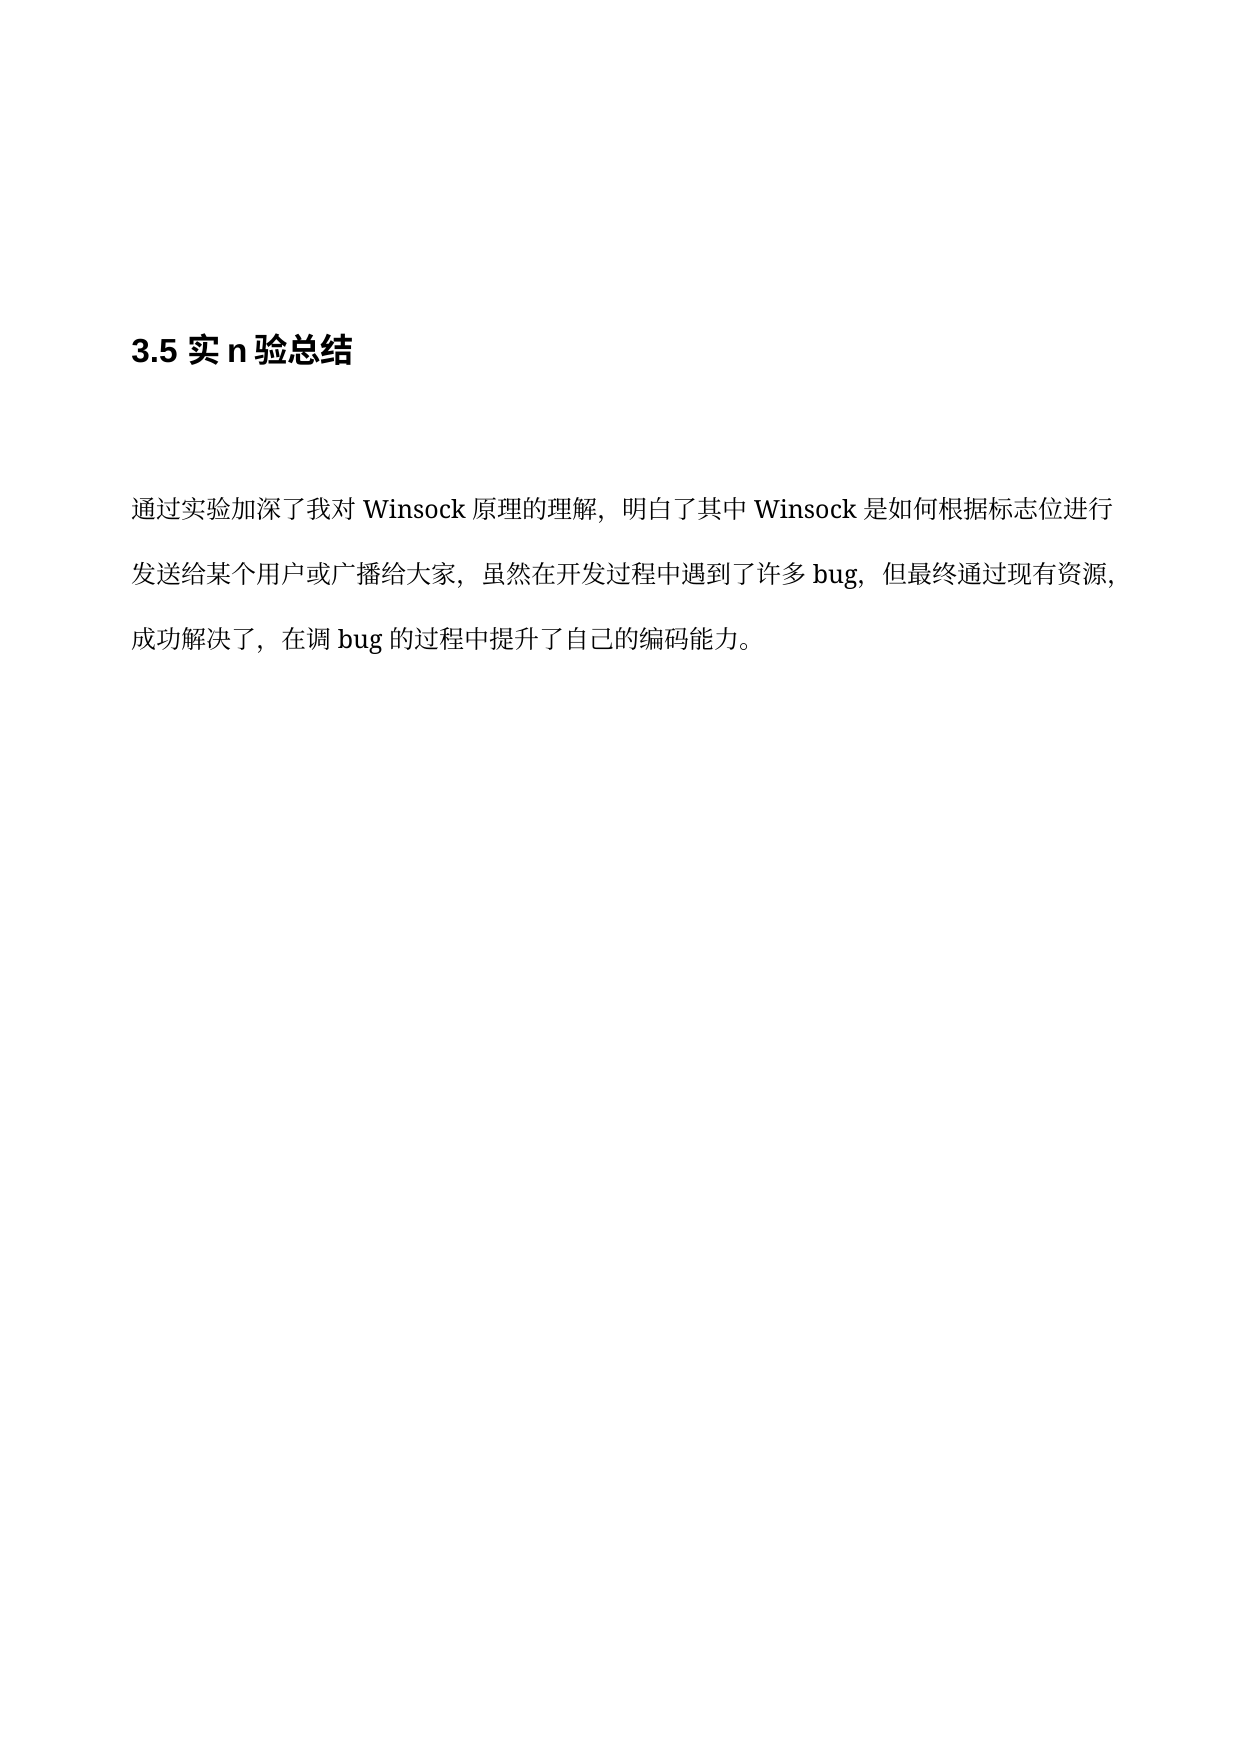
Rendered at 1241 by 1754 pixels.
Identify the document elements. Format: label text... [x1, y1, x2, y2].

text 通过实验加深了我对 Winsock 原理的理解，明白了其中 Winsock 是如何根据标志位进行发送给某个用户或广播给大家，虽然在开发过程中遇到了许多 bug，但最终通过现有资源，成功解决了，在调 bug 的过程中提升了自己的编码能力。 [131, 475, 1125, 670]
subtitle 3.5 实n验总结 [131, 315, 1125, 380]
